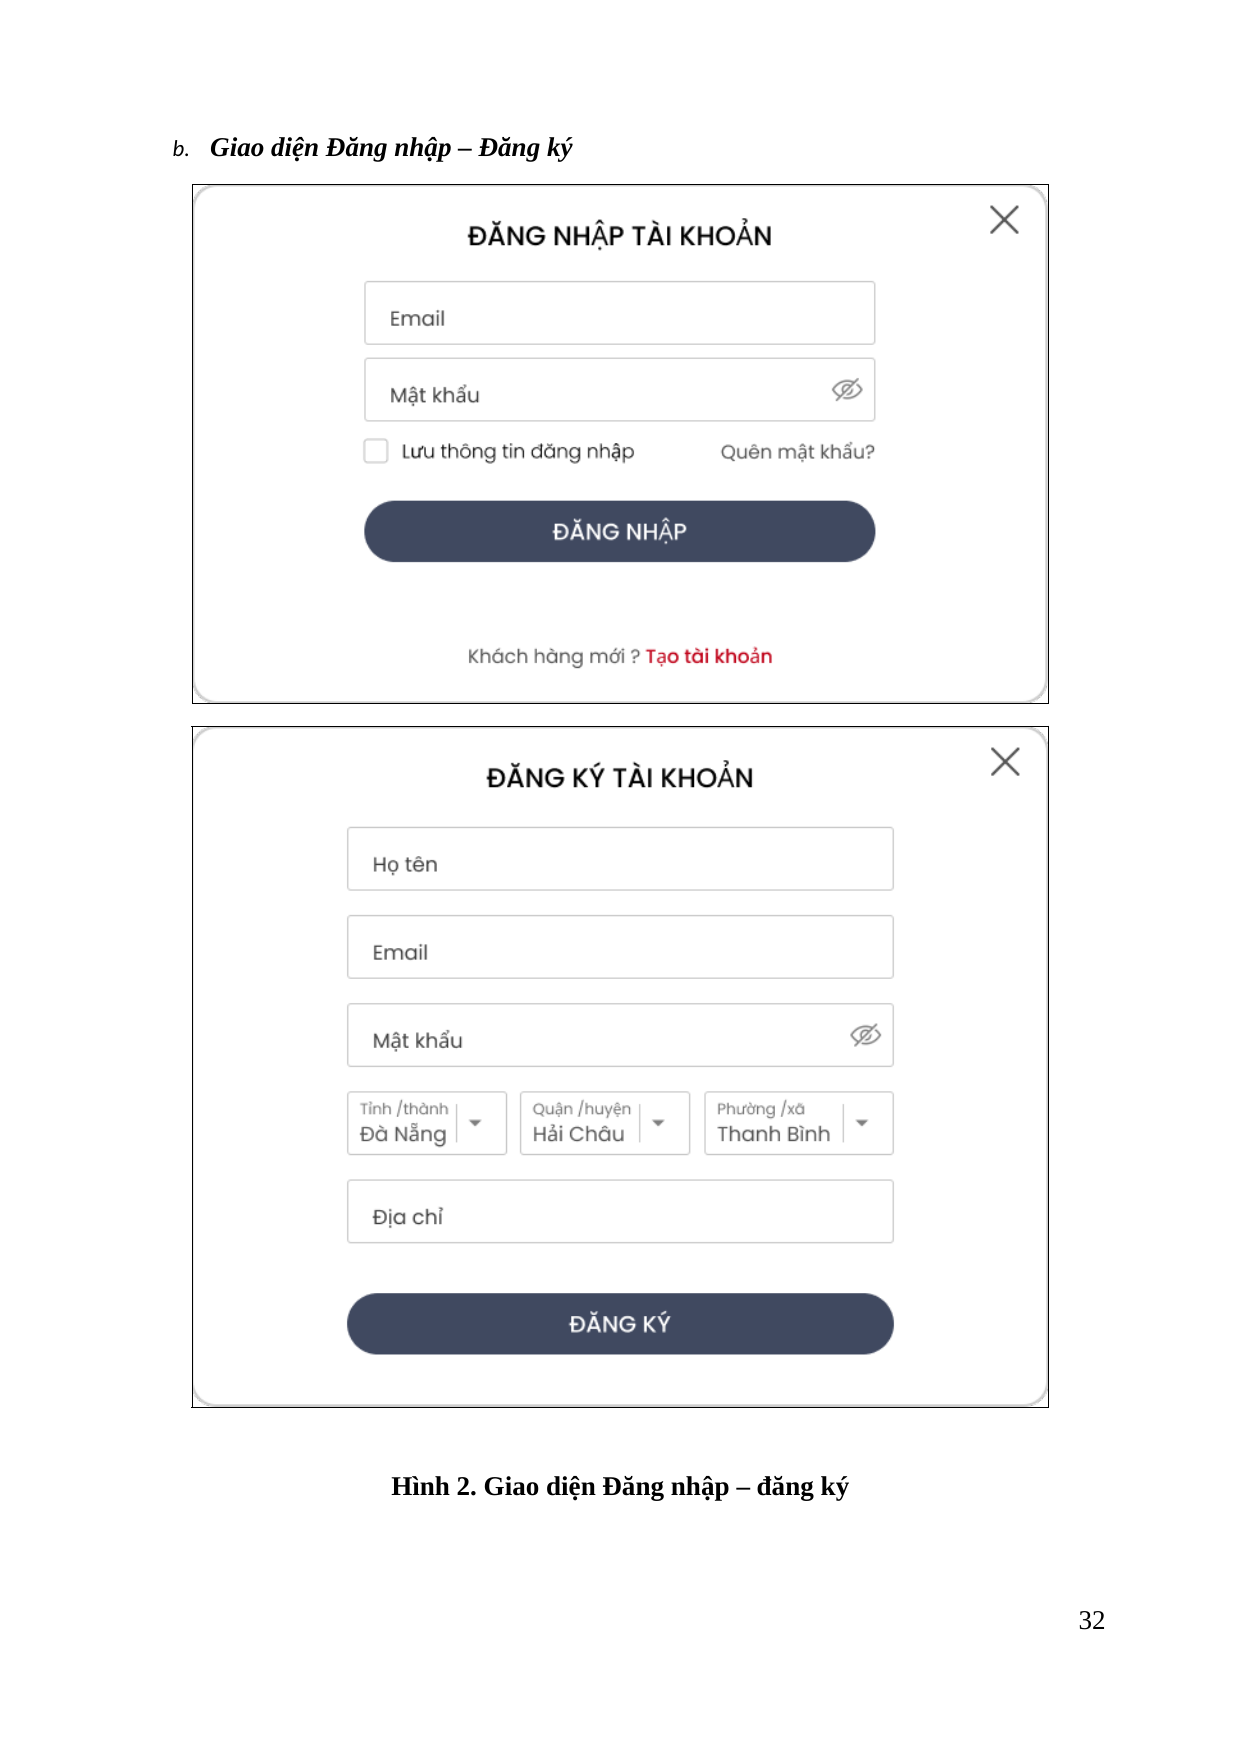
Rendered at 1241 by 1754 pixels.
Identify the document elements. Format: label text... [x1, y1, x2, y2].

text Hình 2. Giao diện Đăng nhập – đăng ký [135, 1470, 1105, 1501]
picture [193, 185, 1048, 703]
subtitle Giao diện Đăng nhập – Đăng ký [172, 131, 1105, 162]
picture [193, 727, 1048, 1407]
